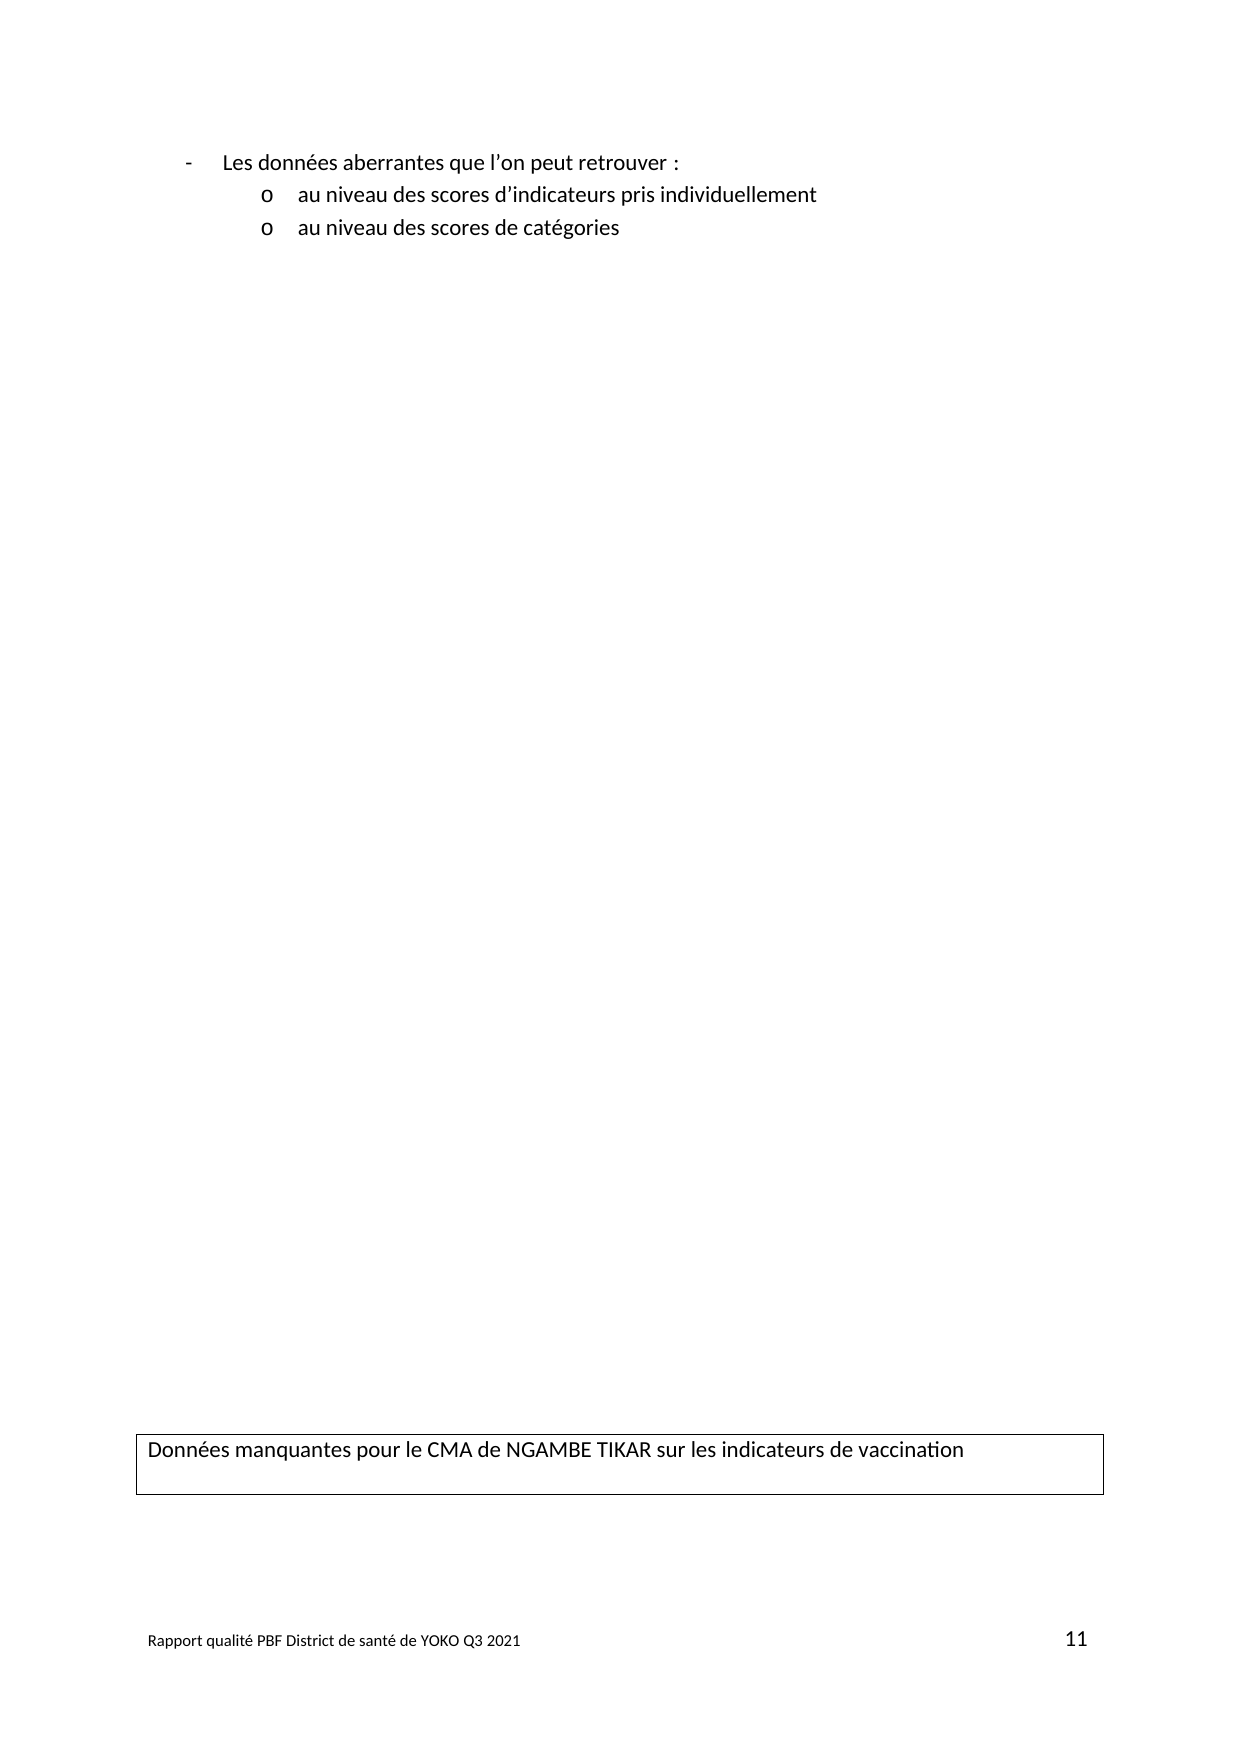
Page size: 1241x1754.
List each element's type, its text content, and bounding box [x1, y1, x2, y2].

list au niveau des scores d’indicateurs pris individuellement [260, 180, 1092, 209]
table_header Données manquantes pour le CMA de NGAMBE TIKAR sur les indicateurs de vaccination [137, 1435, 1103, 1494]
list Les données aberrantes que l’on peut retrouver : [185, 148, 1092, 176]
list au niveau des scores de catégories [260, 213, 1092, 243]
